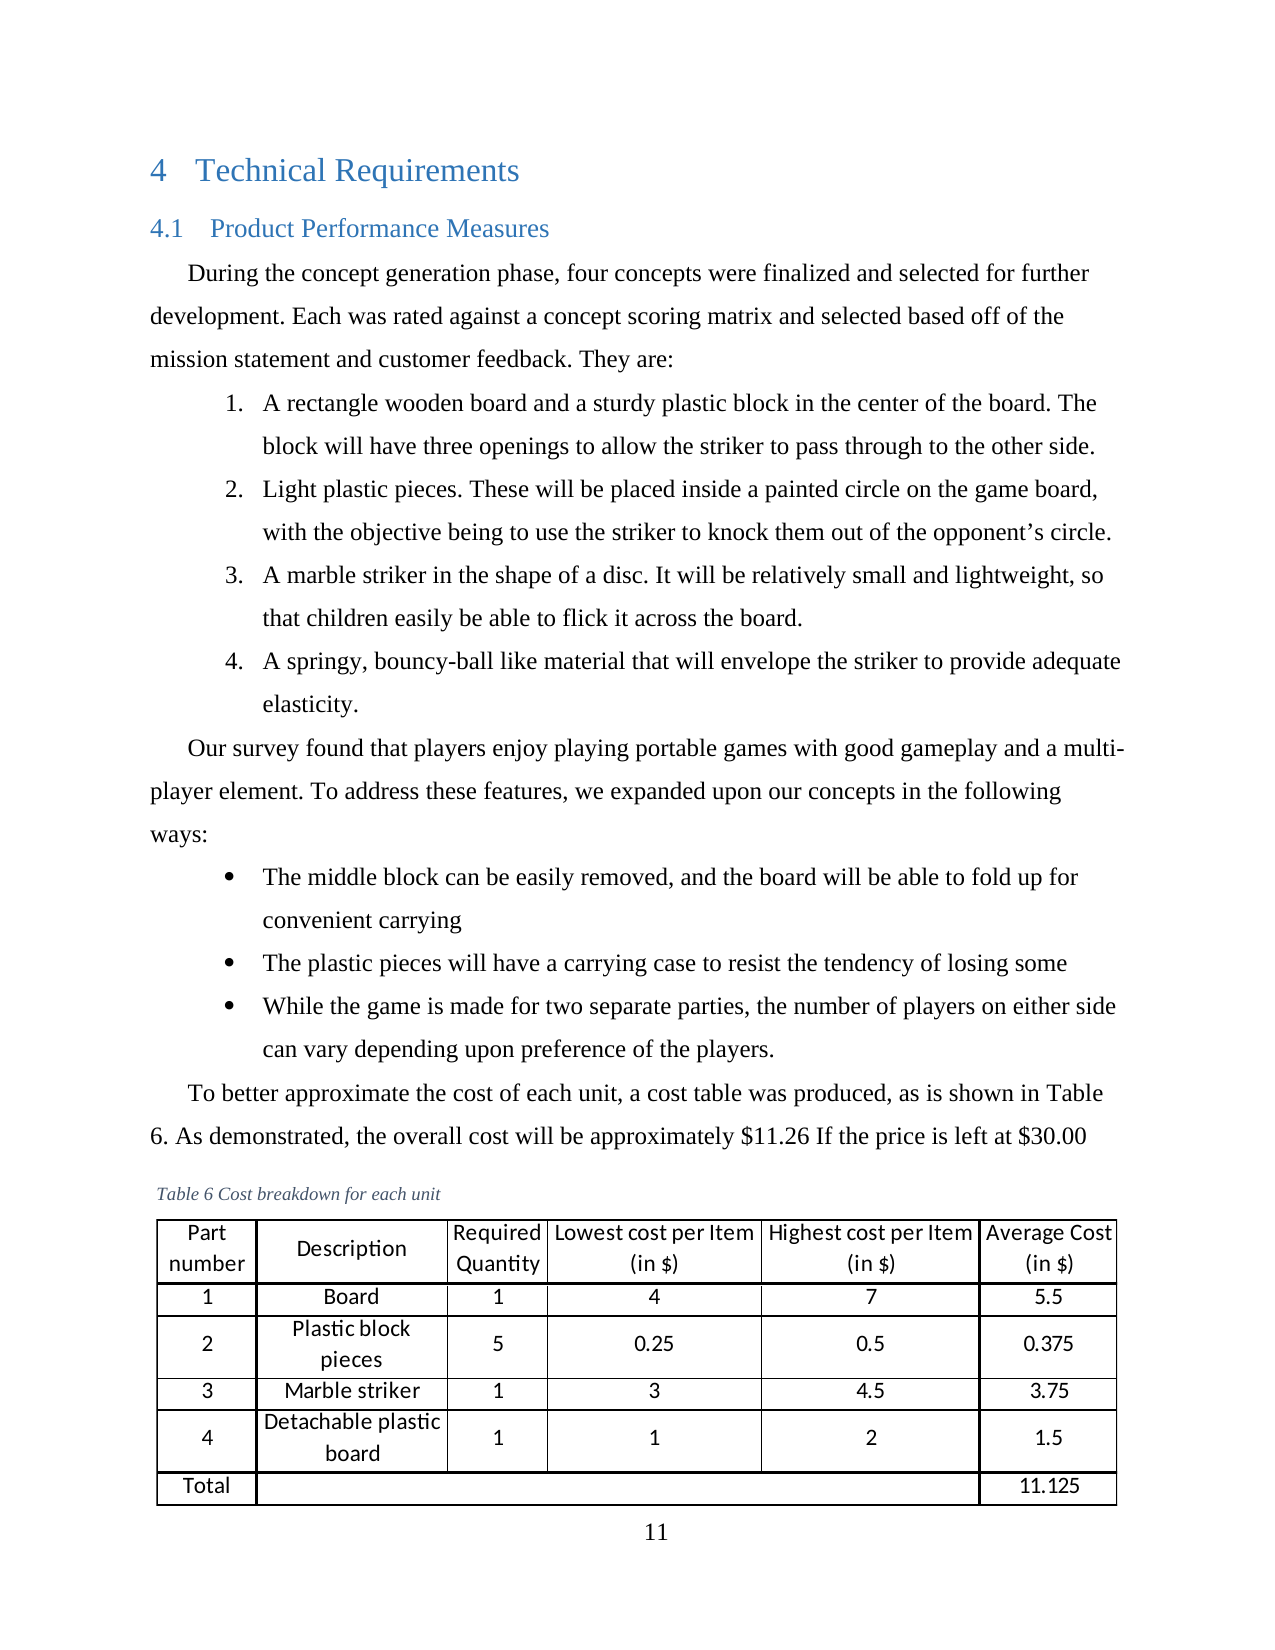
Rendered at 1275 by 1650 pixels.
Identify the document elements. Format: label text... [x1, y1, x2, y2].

list The plastic pieces will have a carrying case to resist the tendency of losing some [225, 948, 1125, 977]
text Our survey found that players enjoy playing portable games with good gameplay and a multi-player element. To address these features, we expanded upon our concepts in the following ways: [150, 733, 1125, 848]
list The middle block can be easily removed, and the board will be able to fold up for convenient carrying [225, 862, 1125, 934]
list While the game is made for two separate parties, the number of players on either side can vary depending upon preference of the players. [225, 991, 1125, 1063]
text During the concept generation phase, four concepts were finalized and selected for further development. Each was rated against a concept scoring matrix and selected based off of the mission statement and customer feedback. They are: [150, 258, 1125, 373]
list A springy, bouncy-ball like material that will envelope the striker to provide adequate elasticity. [225, 646, 1125, 718]
subtitle Product Performance Measures [150, 212, 1125, 243]
list A marble striker in the shape of a disc. It will be relatively small and lightweight, so that children easily be able to flick it across the board. [225, 560, 1125, 632]
list Light plastic pieces. These will be placed inside a painted circle on the game board, with the objective being to use the striker to knock them out of the opponent’s circle. [225, 474, 1125, 546]
list A rectangle wooden board and a sturdy plastic block in the center of the board. The block will have three openings to allow the striker to pass through to the other side. [225, 388, 1125, 459]
text To better approximate the cost of each unit, a cost table was produced, as is shown in Table 6. As demonstrated, the overall cost will be approximately $11.26 If the price is left at $30.00 per unit, the profit from each game would be 62%. Ideally, a product should aim to have a profit margin of at least 0%, but the team chose to stay with the associated cost to allow for the customer need of a $30.00 game to be satisfied. [150, 1078, 1125, 1149]
subtitle Technical Requirements [150, 150, 1125, 188]
